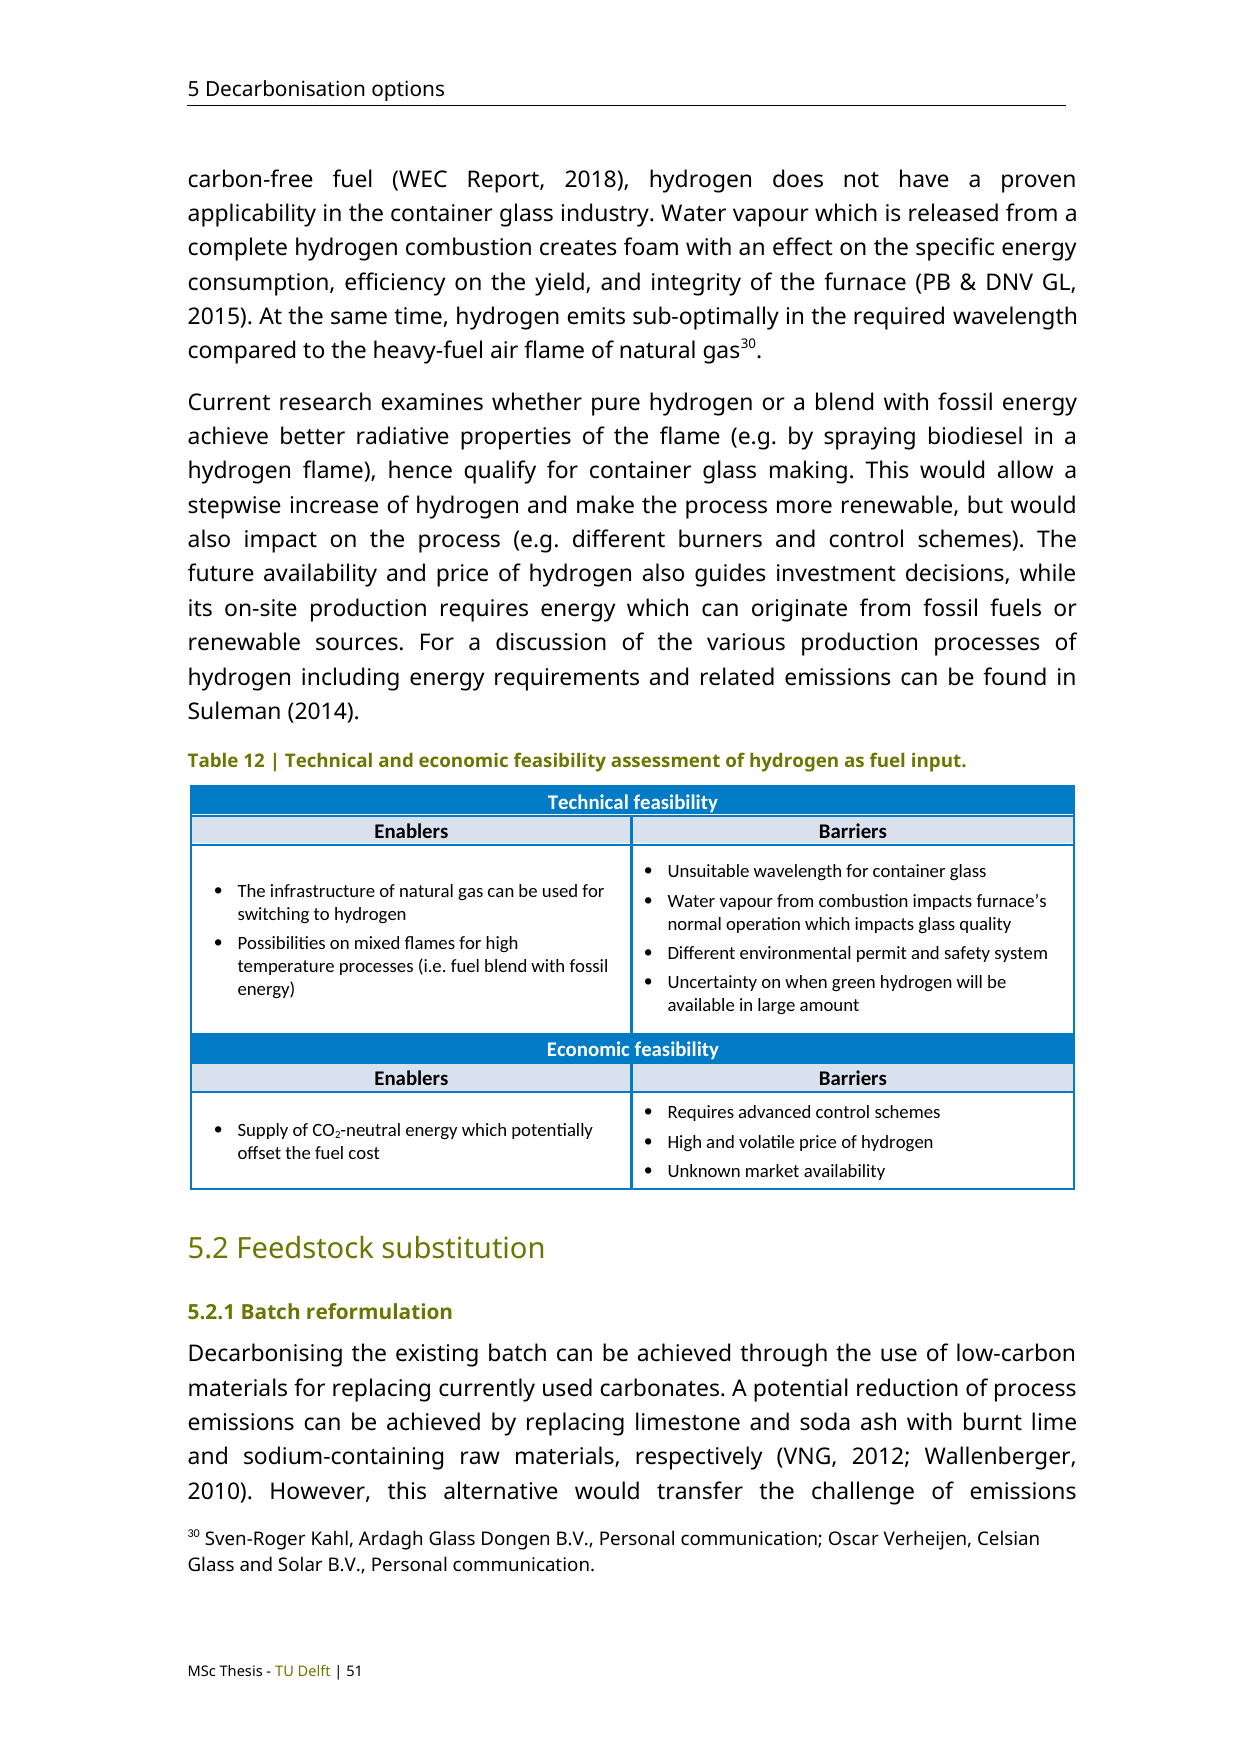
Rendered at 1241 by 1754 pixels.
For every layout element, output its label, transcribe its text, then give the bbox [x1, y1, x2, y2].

table_cell Barriers [633, 817, 1073, 843]
text Current research examines whether pure hydrogen or a blend with fossil energy achieve better radiative properties of the flame (e.g. by spraying biodiesel in a hydrogen flame), hence qualify for container glass making. This would allow a stepwise increase of hydrogen and make the process more renewable, but would also impact on the process (e.g. different burners and control schemes). The future availability and price of hydrogen also guides investment decisions, while its on-site production requires energy which can originate from fossil fuels or renewable sources. For a discussion of the various production processes of hydrogen including energy requirements and related emissions can be found in Suleman (2014). [187, 385, 1078, 726]
table_cell The infrastructure of natural gas can be used for switching to hydrogen Possibilities on mixed flames for high temperature processes (i.e. fuel blend with fossil energy) [192, 846, 630, 1033]
table_cell Barriers [633, 1064, 1073, 1091]
table_cell Unsuitable wavelength for container glass Water vapour from combustion impacts furnace’s normal operation which impacts glass quality Different environmental permit and safety system Uncertainty on when green hydrogen will be available in large amount [633, 846, 1073, 1033]
text Table 12 | Technical and economic feasibility assessment of hydrogen as fuel input. [187, 746, 1078, 773]
table_header Technical feasibility [192, 788, 1073, 814]
table_cell Supply of CO2-neutral energy which potentially offset the fuel cost [192, 1093, 630, 1188]
text 5.2.1 Batch reformulation [187, 1298, 1078, 1325]
table_cell Requires advanced control schemes High and volatile price of hydrogen Unknown market availability [633, 1093, 1073, 1188]
table_cell Economic feasibility [192, 1035, 1073, 1062]
subtitle 5.2 Feedstock substitution [187, 1228, 1078, 1267]
table_cell Enablers [192, 817, 630, 843]
table_cell Enablers [192, 1064, 630, 1091]
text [187, 162, 1078, 366]
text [187, 1337, 1078, 1506]
